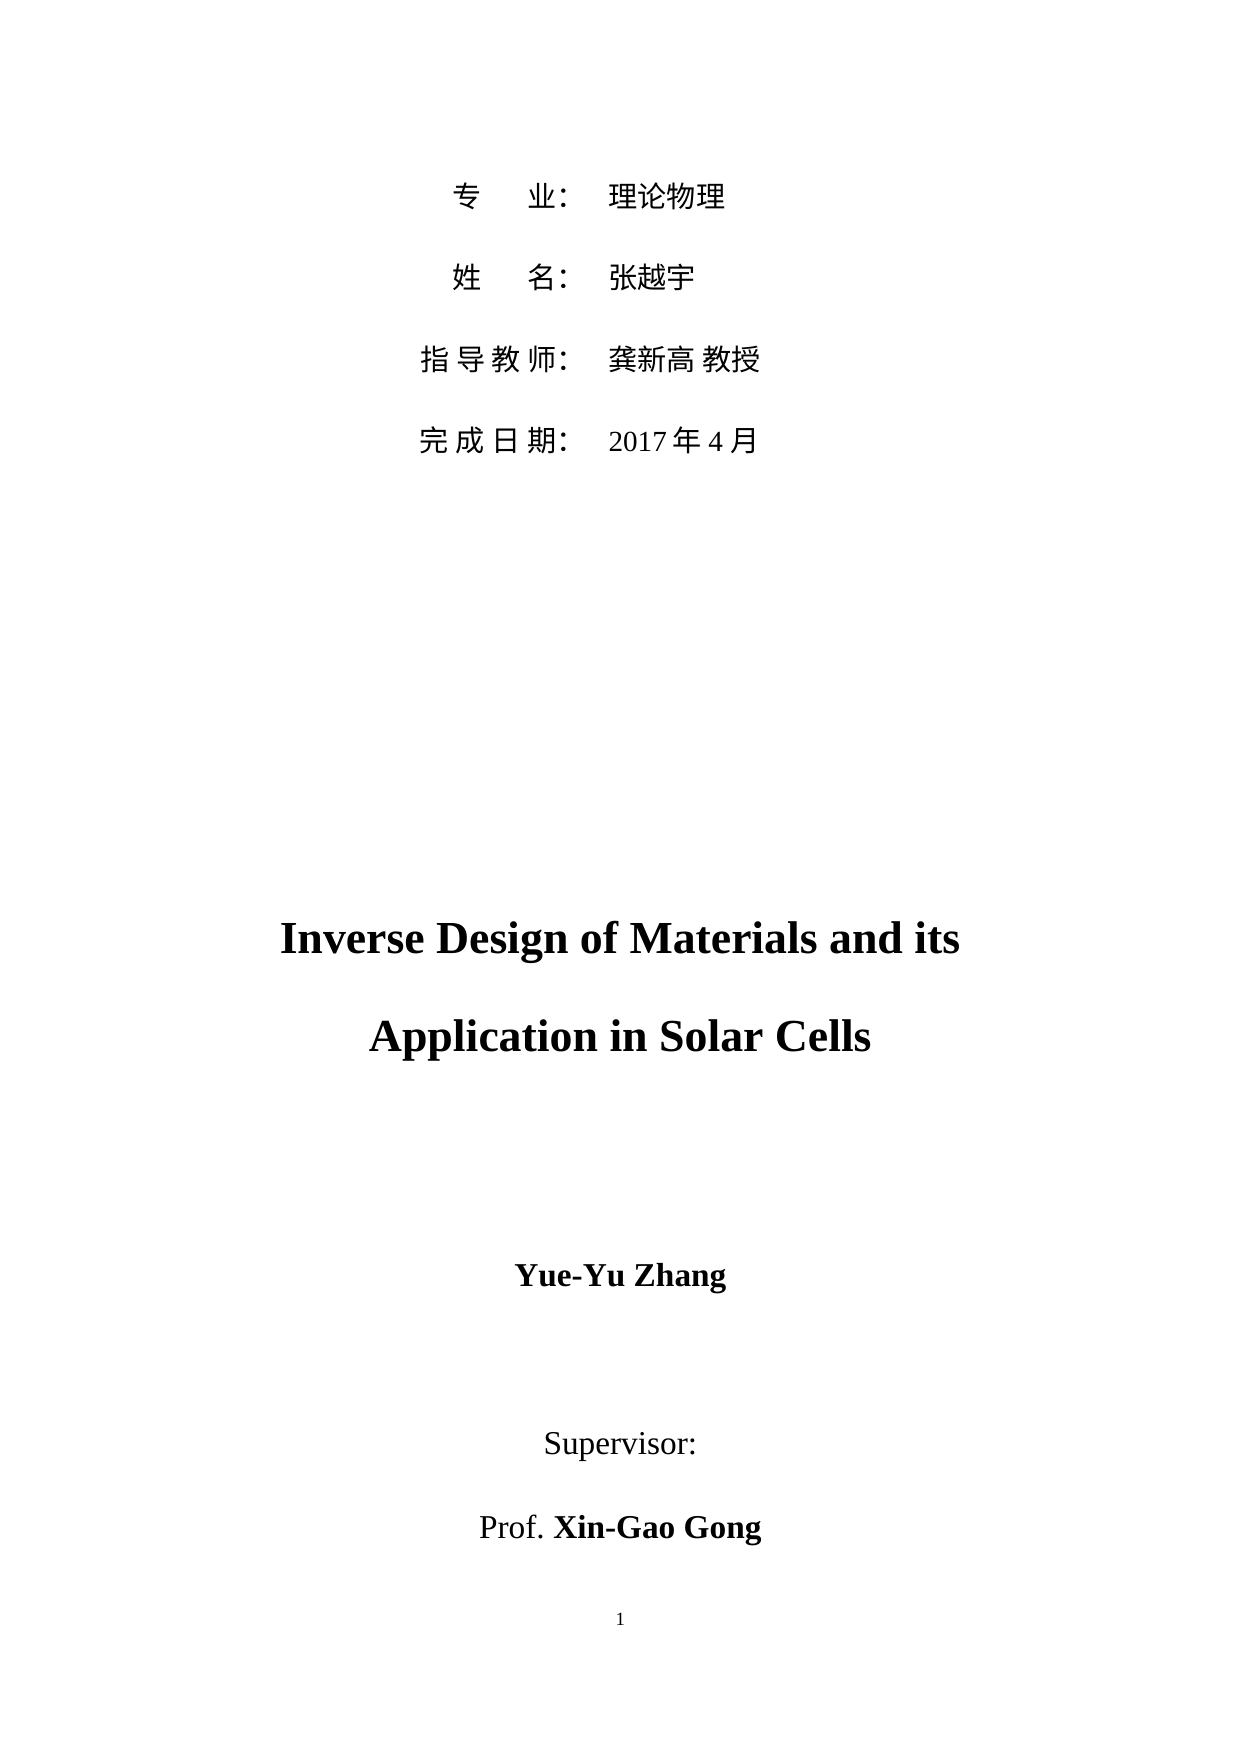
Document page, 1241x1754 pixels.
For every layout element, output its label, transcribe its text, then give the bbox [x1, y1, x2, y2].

text Prof. Xin-Gao Gong [187, 1494, 1053, 1559]
table_cell 理论物理 [597, 162, 1066, 243]
table_cell 指 导 教 师： [174, 325, 597, 407]
text Supervisor: [187, 1410, 1053, 1475]
text Inverse Design of Materials and its Application in Solar Cells [187, 905, 1053, 1067]
table_cell 姓 名： [174, 244, 597, 325]
text Yue-Yu Zhang [187, 1242, 1053, 1307]
table_cell 2017年 4 月 [597, 407, 1066, 488]
table_cell 完 成 日 期： [174, 407, 597, 488]
table_cell 龚新高 教授 [597, 325, 1066, 407]
table_cell 专 业： [174, 162, 597, 243]
table_cell 张越宇 [597, 244, 1066, 325]
